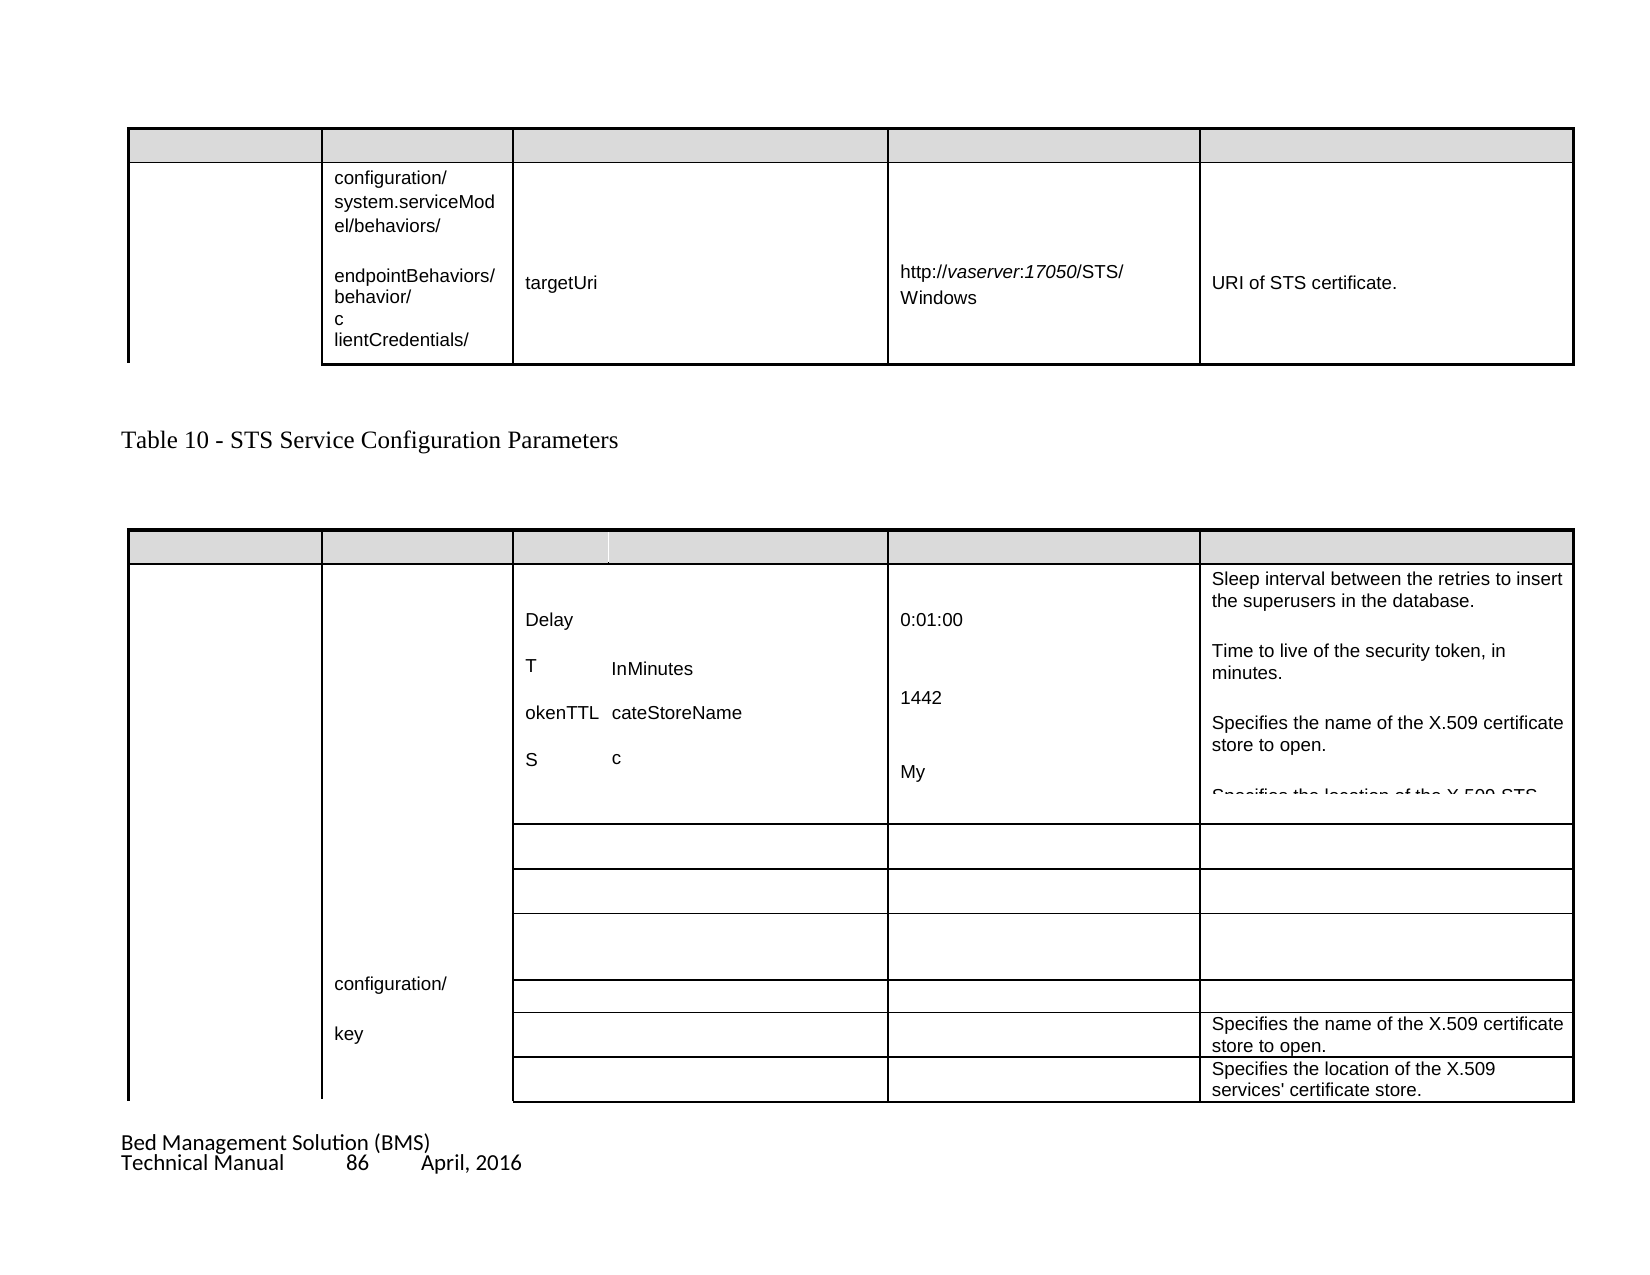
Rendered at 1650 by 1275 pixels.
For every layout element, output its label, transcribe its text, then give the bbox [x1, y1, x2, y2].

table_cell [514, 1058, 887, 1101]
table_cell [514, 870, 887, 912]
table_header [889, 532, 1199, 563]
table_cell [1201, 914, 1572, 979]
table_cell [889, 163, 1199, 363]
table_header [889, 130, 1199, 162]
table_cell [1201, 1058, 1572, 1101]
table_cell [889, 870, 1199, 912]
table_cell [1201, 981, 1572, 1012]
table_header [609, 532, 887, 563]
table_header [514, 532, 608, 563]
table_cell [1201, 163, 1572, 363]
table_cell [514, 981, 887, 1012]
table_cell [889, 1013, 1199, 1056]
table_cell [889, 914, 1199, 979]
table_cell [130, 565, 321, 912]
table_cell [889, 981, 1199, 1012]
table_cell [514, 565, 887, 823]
text Table 10 - STS Service Configuration Parameters [121, 426, 1506, 454]
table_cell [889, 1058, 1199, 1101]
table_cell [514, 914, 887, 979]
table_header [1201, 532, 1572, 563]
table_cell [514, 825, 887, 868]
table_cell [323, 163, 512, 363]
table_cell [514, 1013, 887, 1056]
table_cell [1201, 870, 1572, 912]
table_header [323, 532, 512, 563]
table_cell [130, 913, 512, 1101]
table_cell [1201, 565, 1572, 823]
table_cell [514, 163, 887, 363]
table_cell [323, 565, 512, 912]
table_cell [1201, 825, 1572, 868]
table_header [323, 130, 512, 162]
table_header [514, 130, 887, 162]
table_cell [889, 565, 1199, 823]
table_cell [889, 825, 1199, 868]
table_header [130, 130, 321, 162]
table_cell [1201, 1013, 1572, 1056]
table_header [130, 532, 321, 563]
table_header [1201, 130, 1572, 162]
